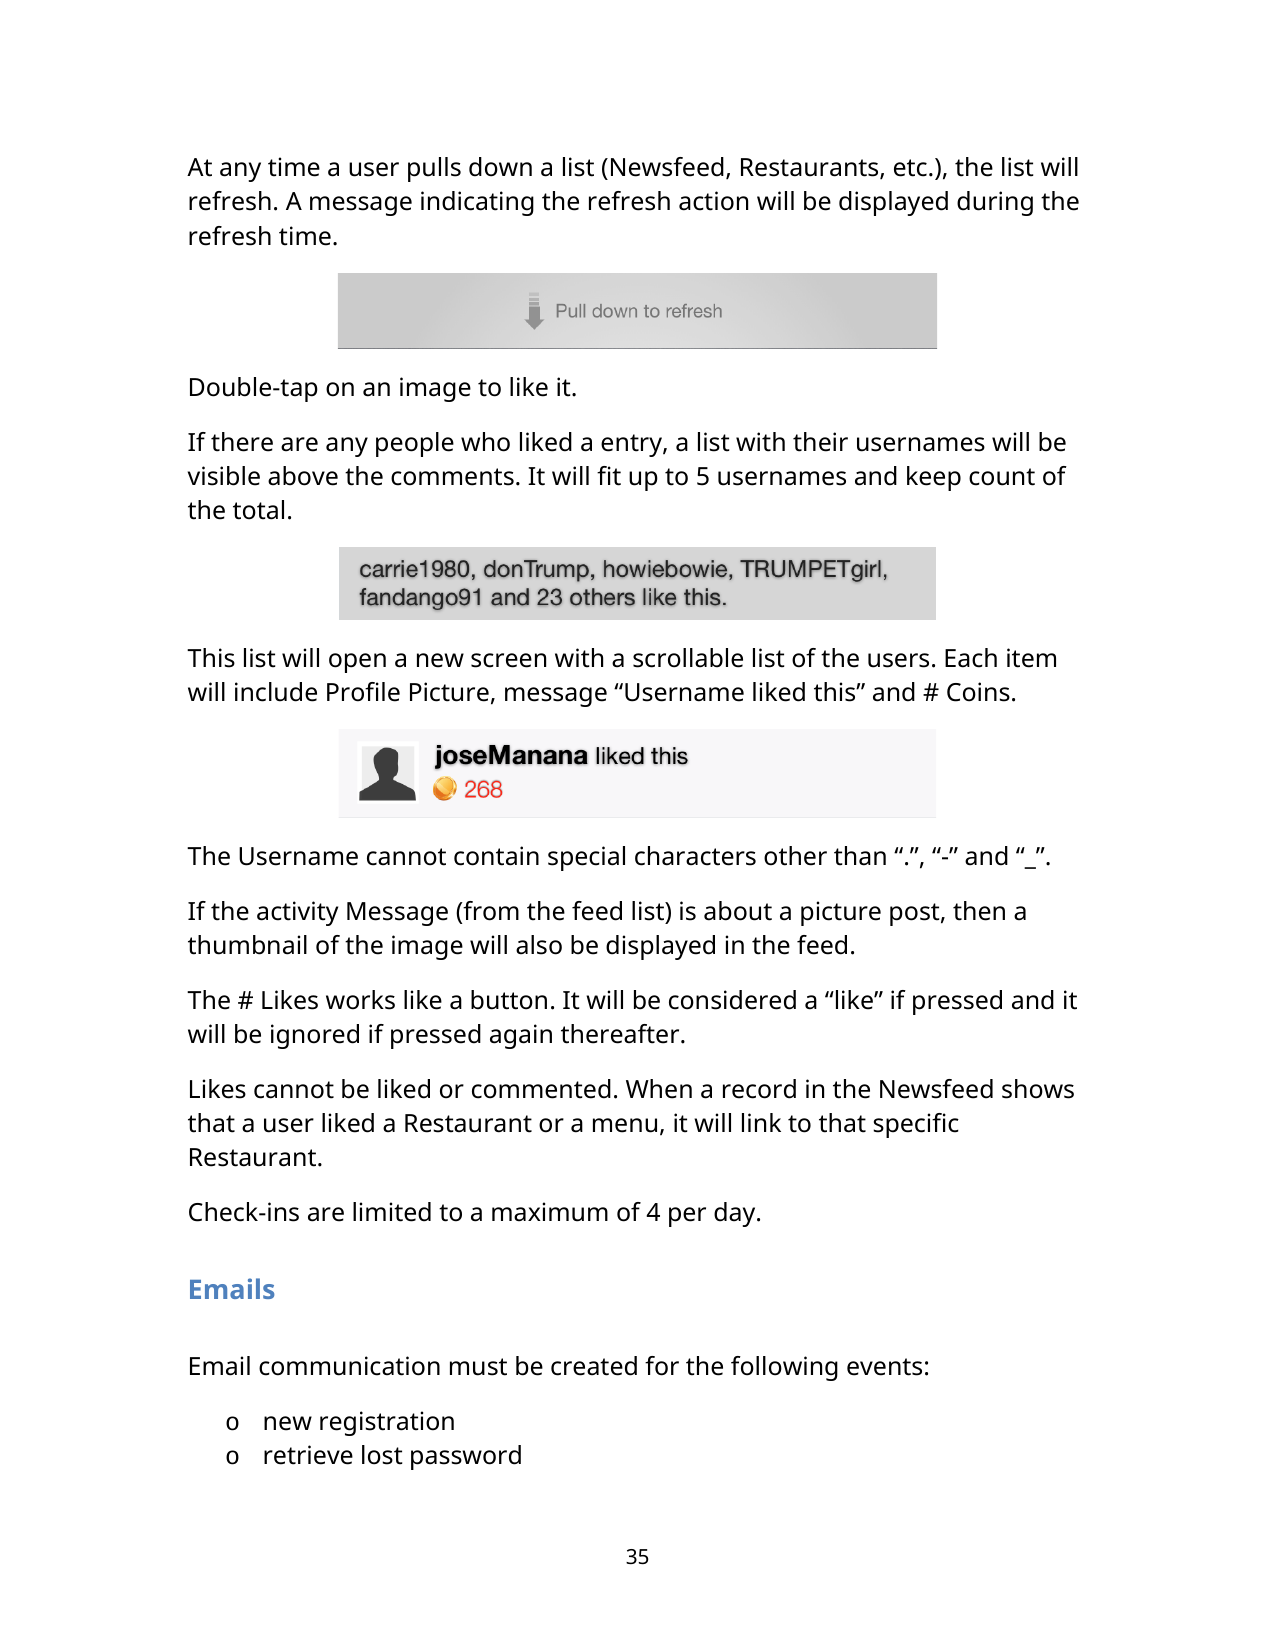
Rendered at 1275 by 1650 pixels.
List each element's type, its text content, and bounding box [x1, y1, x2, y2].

text Double-tap on an image to like it. [187, 369, 1087, 403]
list new registration [225, 1404, 1087, 1438]
text At any time a user pulls down a list (Newsfeed, Restaurants, etc.), the list will refresh. A message indicating the refresh action will be displayed during the refresh time. [187, 150, 1087, 252]
text If the activity Message (from the feed list) is about a picture post, then a thumbnail of the image will also be displayed in the feed. [187, 893, 1087, 962]
list retrieve lost password [225, 1438, 1087, 1472]
text Likes cannot be liked or commented. When a record in the Newsfeed shows that a user liked a Restaurant or a menu, it will link to that specific Restaurant. [187, 1071, 1087, 1174]
picture [339, 547, 936, 620]
text This list will open a new screen with a scrollable list of the users. Each item will include Profile Picture, message “Username liked this” and # Coins. [187, 641, 1087, 709]
text If there are any people who liked a entry, a list with their usernames will be visible above the comments. It will fit up to 5 usernames and keep count of the total. [187, 424, 1087, 527]
text Email communication must be created for the following events: [187, 1349, 1087, 1383]
picture [337, 273, 938, 349]
text Check-ins are limited to a maximum of 4 per day. [187, 1194, 1087, 1228]
text The # Likes works like a button. It will be considered a “like” if pressed and it will be ignored if pressed again thereafter. [187, 982, 1087, 1051]
text The Username cannot contain special characters other than “.”, “-” and “_”. [187, 839, 1087, 873]
subtitle Emails [187, 1270, 1087, 1307]
picture [338, 729, 937, 818]
